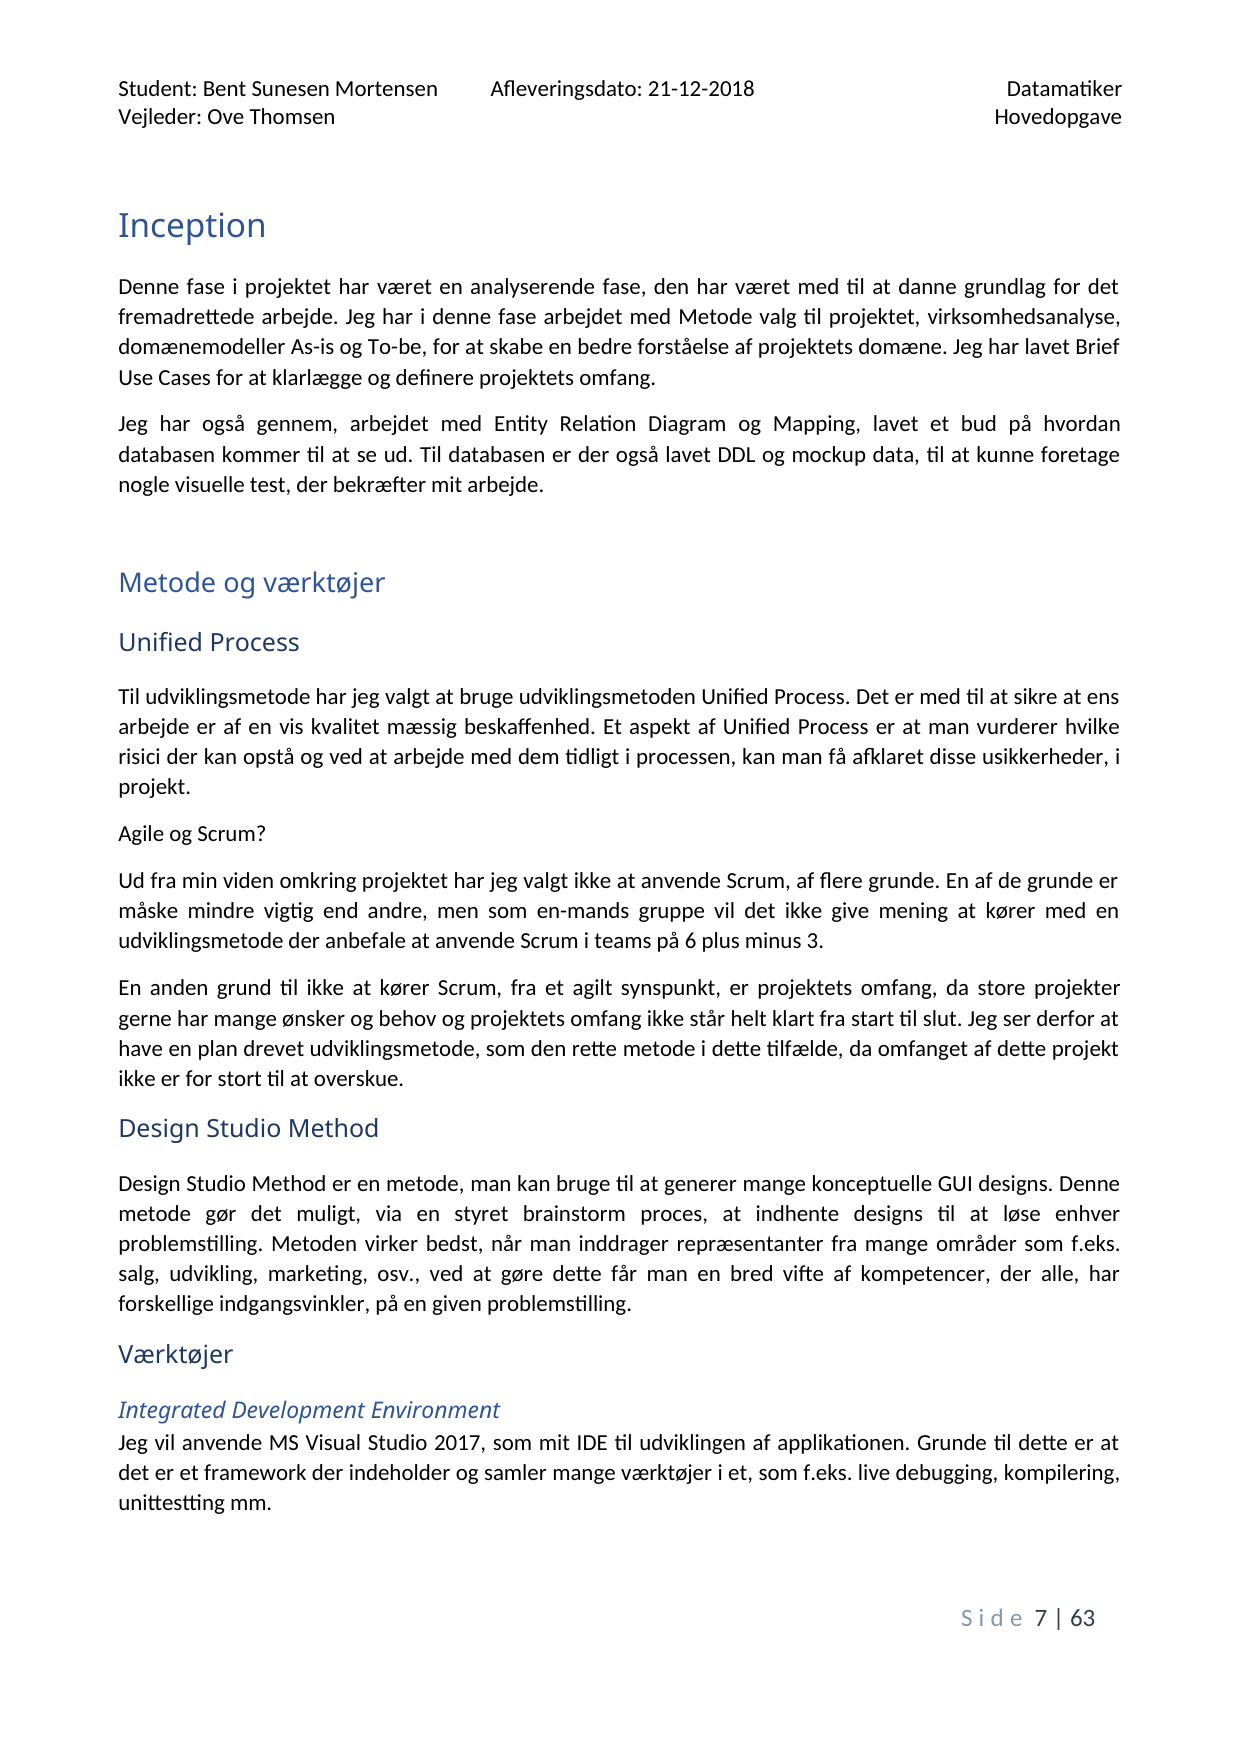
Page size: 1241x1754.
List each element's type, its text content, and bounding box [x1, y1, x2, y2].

subtitle Metode og værktøjer [118, 564, 1122, 601]
subtitle Inception [118, 202, 1122, 248]
text Agile og Scrum? [118, 819, 1122, 847]
subtitle Værktøjer [118, 1336, 1122, 1370]
text Jeg har også gennem, arbejdet med Entity Relation Diagram og Mapping, lavet et bud på hvordan databasen kommer til at se ud. Til databasen er der også lavet DDL og mockup data, til at kunne foretage nogle visuelle test, der bekræfter mit arbejde. [118, 409, 1122, 498]
subtitle Integrated Development Environment [118, 1394, 1122, 1425]
text Jeg vil anvende MS Visual Studio 2017, som mit IDE til udviklingen af applikationen. Grunde til dette er at det er et framework der indeholder og samler mange værktøjer i et, som f.eks. live debugging, kompilering, unittestting mm. [118, 1428, 1122, 1516]
text Design Studio Method er en metode, man kan bruge til at generer mange konceptuelle GUI designs. Denne metode gør det muligt, via en styret brainstorm proces, at indhente designs til at løse enhver problemstilling. Metoden virker bedst, når man inddrager repræsentanter fra mange områder som f.eks. salg, udvikling, marketing, osv., ved at gøre dette får man en bred vifte af kompetencer, der alle, har forskellige indgangsvinkler, på en given problemstilling. [118, 1169, 1122, 1317]
subtitle Unified Process [118, 624, 1122, 658]
text Til udviklingsmetode har jeg valgt at bruge udviklingsmetoden Unified Process. Det er med til at sikre at ens arbejde er af en vis kvalitet mæssig beskaffenhed. Et aspekt af Unified Process er at man vurderer hvilke risici der kan opstå og ved at arbejde med dem tidligt i processen, kan man få afklaret disse usikkerheder, i projekt. [118, 682, 1122, 801]
text En anden grund til ikke at kører Scrum, fra et agilt synspunkt, er projektets omfang, da store projekter gerne har mange ønsker og behov og projektets omfang ikke står helt klart fra start til slut. Jeg ser derfor at have en plan drevet udviklingsmetode, som den rette metode i dette tilfælde, da omfanget af dette projekt ikke er for stort til at overskue. [118, 973, 1122, 1092]
subtitle Design Studio Method [118, 1111, 1122, 1145]
text Ud fra min viden omkring projektet har jeg valgt ikke at anvende Scrum, af flere grunde. En af de grunde er måske mindre vigtig end andre, men som en-mands gruppe vil det ikke give mening at kører med en udviklingsmetode der anbefale at anvende Scrum i teams på 6 plus minus 3. [118, 866, 1122, 955]
text Denne fase i projektet har været en analyserende fase, den har været med til at danne grundlag for det fremadrettede arbejde. Jeg har i denne fase arbejdet med Metode valg til projektet, virksomhedsanalyse, domænemodeller As-is og To-be, for at skabe en bedre forståelse af projektets domæne. Jeg har lavet Brief Use Cases for at klarlægge og definere projektets omfang. [118, 272, 1122, 391]
